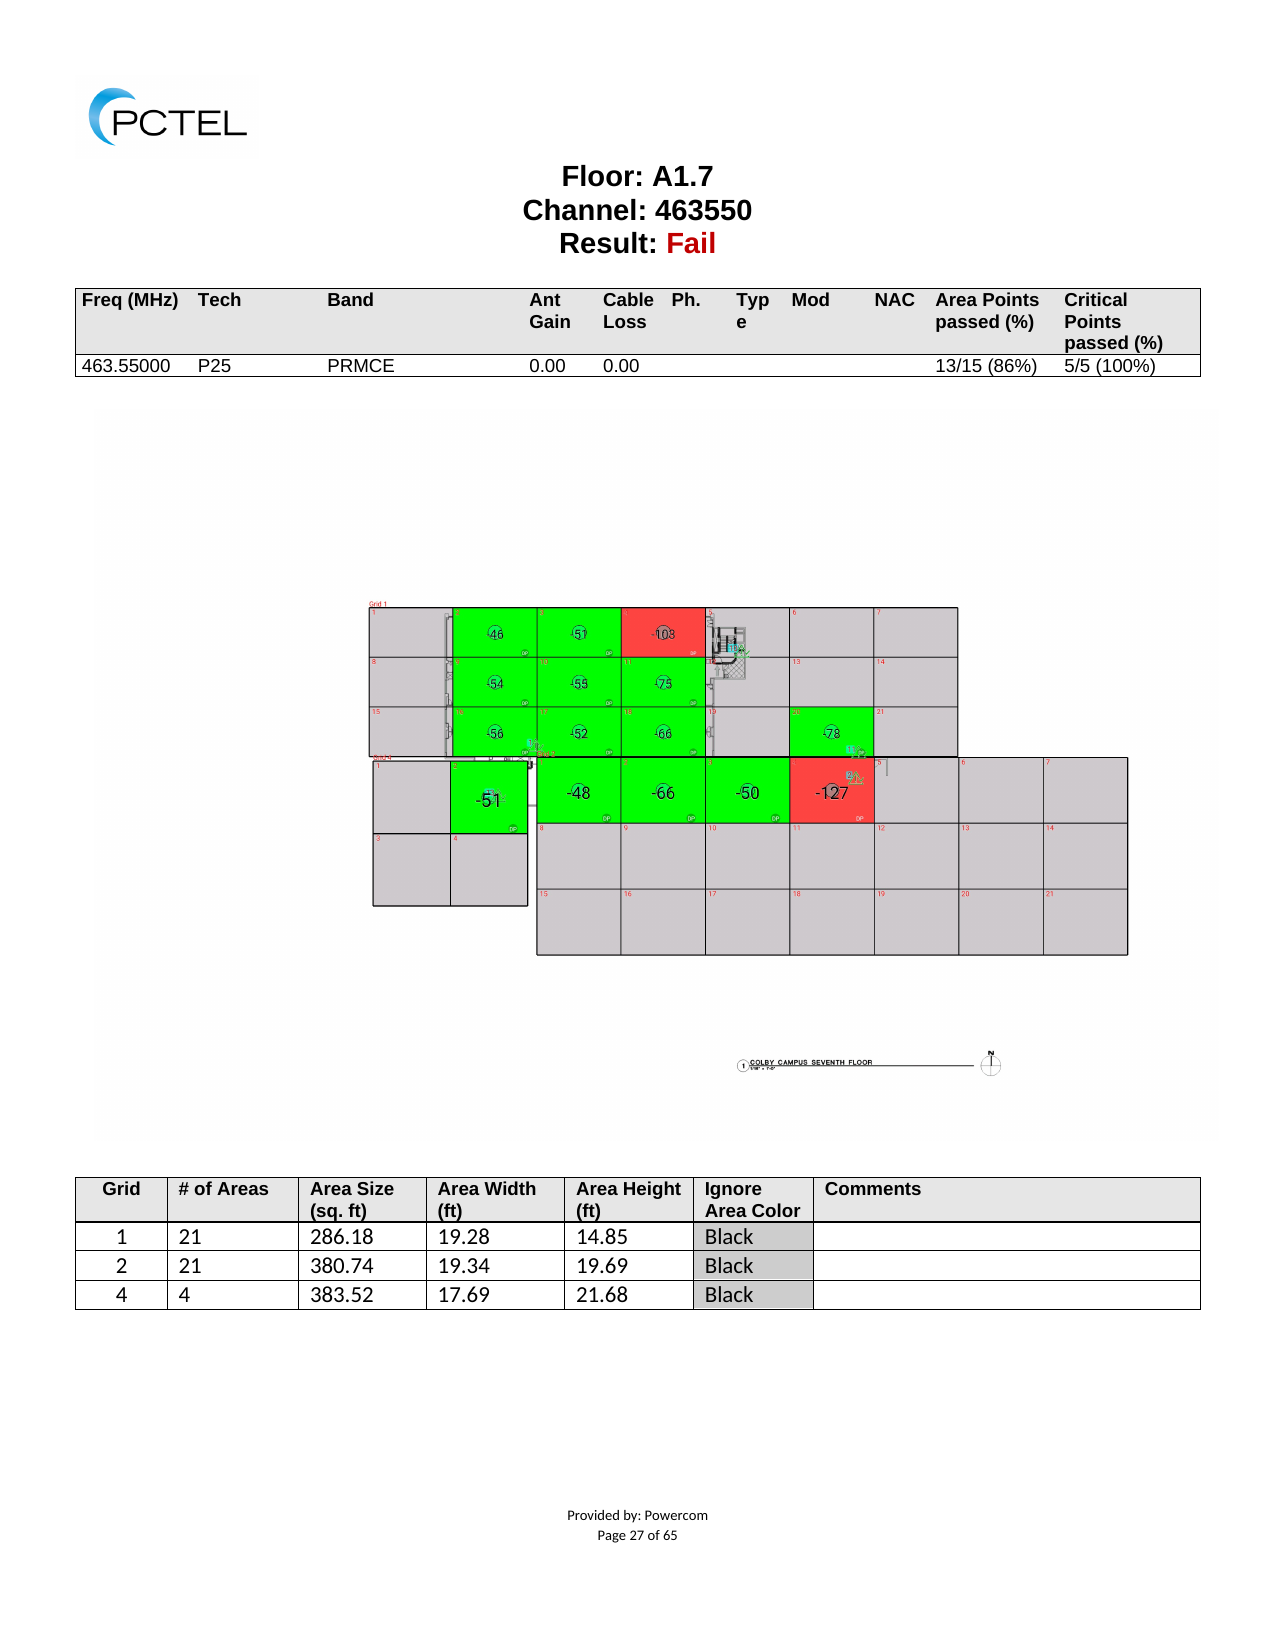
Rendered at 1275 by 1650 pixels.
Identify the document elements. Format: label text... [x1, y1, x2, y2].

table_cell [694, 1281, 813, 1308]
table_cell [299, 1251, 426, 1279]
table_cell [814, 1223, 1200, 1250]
text Result: Fail [75, 226, 1200, 259]
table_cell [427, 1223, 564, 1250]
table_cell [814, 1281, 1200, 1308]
picture [93, 409, 1219, 1141]
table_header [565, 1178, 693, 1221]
text Floor: A1.7 [75, 103, 1200, 192]
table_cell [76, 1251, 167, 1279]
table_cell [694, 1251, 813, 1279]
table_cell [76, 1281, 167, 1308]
text Channel: 463550 [75, 192, 1200, 226]
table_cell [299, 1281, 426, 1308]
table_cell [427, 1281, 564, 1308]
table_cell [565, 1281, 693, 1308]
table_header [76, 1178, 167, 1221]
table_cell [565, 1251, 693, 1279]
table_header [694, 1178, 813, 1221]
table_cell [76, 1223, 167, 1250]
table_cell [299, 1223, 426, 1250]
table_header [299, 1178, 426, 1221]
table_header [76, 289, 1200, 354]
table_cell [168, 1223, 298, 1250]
picture [75, 75, 260, 103]
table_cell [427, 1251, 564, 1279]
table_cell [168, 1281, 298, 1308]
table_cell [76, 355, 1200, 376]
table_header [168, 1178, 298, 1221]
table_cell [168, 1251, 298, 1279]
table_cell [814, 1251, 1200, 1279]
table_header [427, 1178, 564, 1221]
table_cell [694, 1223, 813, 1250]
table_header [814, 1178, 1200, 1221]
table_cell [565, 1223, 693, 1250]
